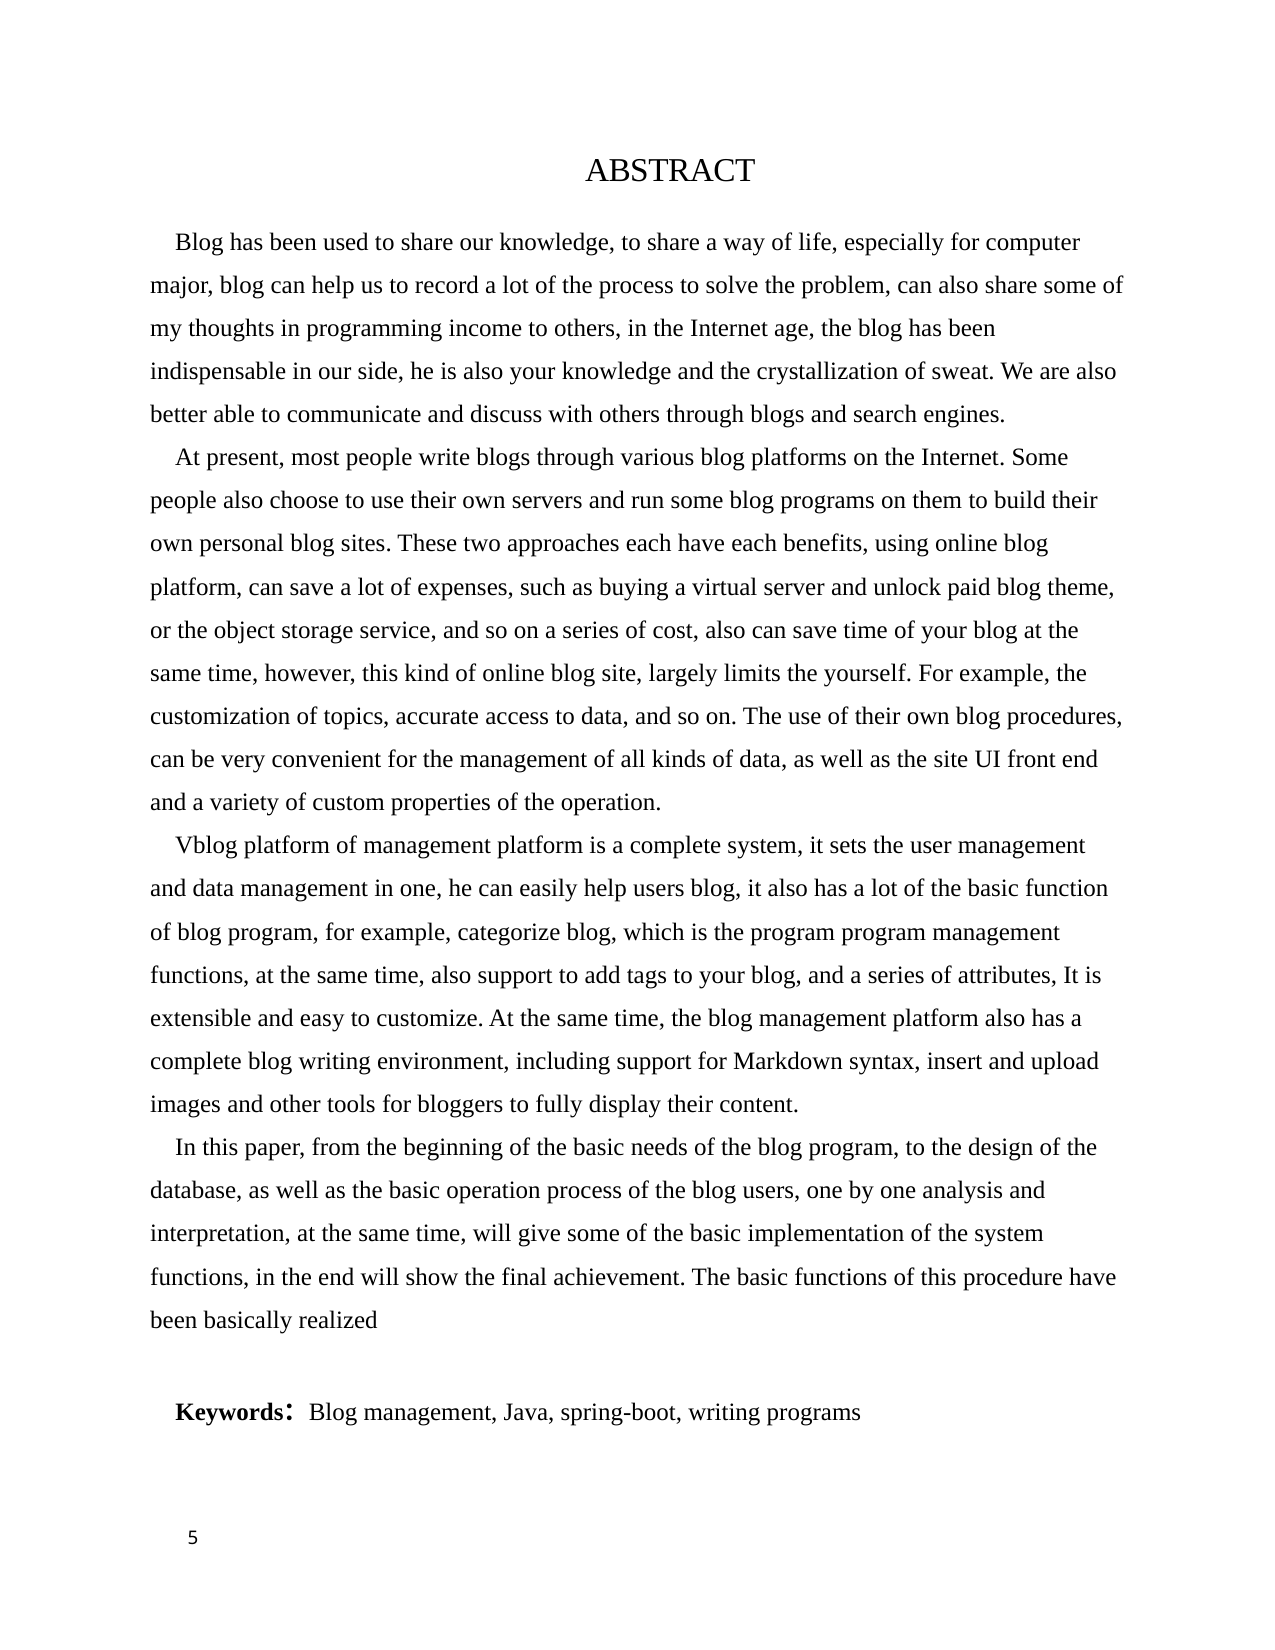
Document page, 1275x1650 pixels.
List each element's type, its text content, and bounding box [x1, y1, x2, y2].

text In this paper, from the beginning of the basic needs of the blog program, to the design of the database, as well as the basic operation process of the blog users, one by one analysis and interpretation, at the same time, will give some of the basic implementation of the system functions, in the end will show the final achievement. The basic functions of this procedure have been basically realized [150, 1132, 1125, 1333]
text At present, most people write blogs through various blog platforms on the Internet. Some people also choose to use their own servers and run some blog programs on them to build their own personal blog sites. These two approaches each have each benefits, using online blog platform, can save a lot of expenses, such as buying a virtual server and unlock paid blog theme, or the object storage service, and so on a series of cost, also can save time of your blog at the same time, however, this kind of online blog site, largely limits the yourself. For example, the customization of topics, accurate access to data, and so on. The use of their own blog procedures, can be very convenient for the management of all kinds of data, as well as the site UI front end and a variety of custom properties of the operation. [150, 442, 1125, 816]
text Vblog platform of management platform is a complete system, it sets the user management and data management in one, he can easily help users blog, it also has a lot of the basic function of blog program, for example, categorize blog, which is the program program management functions, at the same time, also support to add tags to your blog, and a series of attributes, It is extensible and easy to customize. At the same time, the blog management platform also has a complete blog writing environment, including support for Markdown syntax, insert and upload images and other tools for bloggers to fully display their content. [150, 830, 1125, 1118]
text Keywords：Blog management, Java, spring-boot, writing programs [150, 1391, 1125, 1427]
text Blog has been used to share our knowledge, to share a way of life, especially for computer major, blog can help us to record a lot of the process to solve the problem, can also share some of my thoughts in programming income to others, in the Internet age, the blog has been indispensable in our side, he is also your knowledge and the crystallization of sweat. We are also better able to communicate and discuss with others through blogs and search engines. [150, 227, 1125, 428]
text ABSTRACT [150, 150, 1125, 188]
